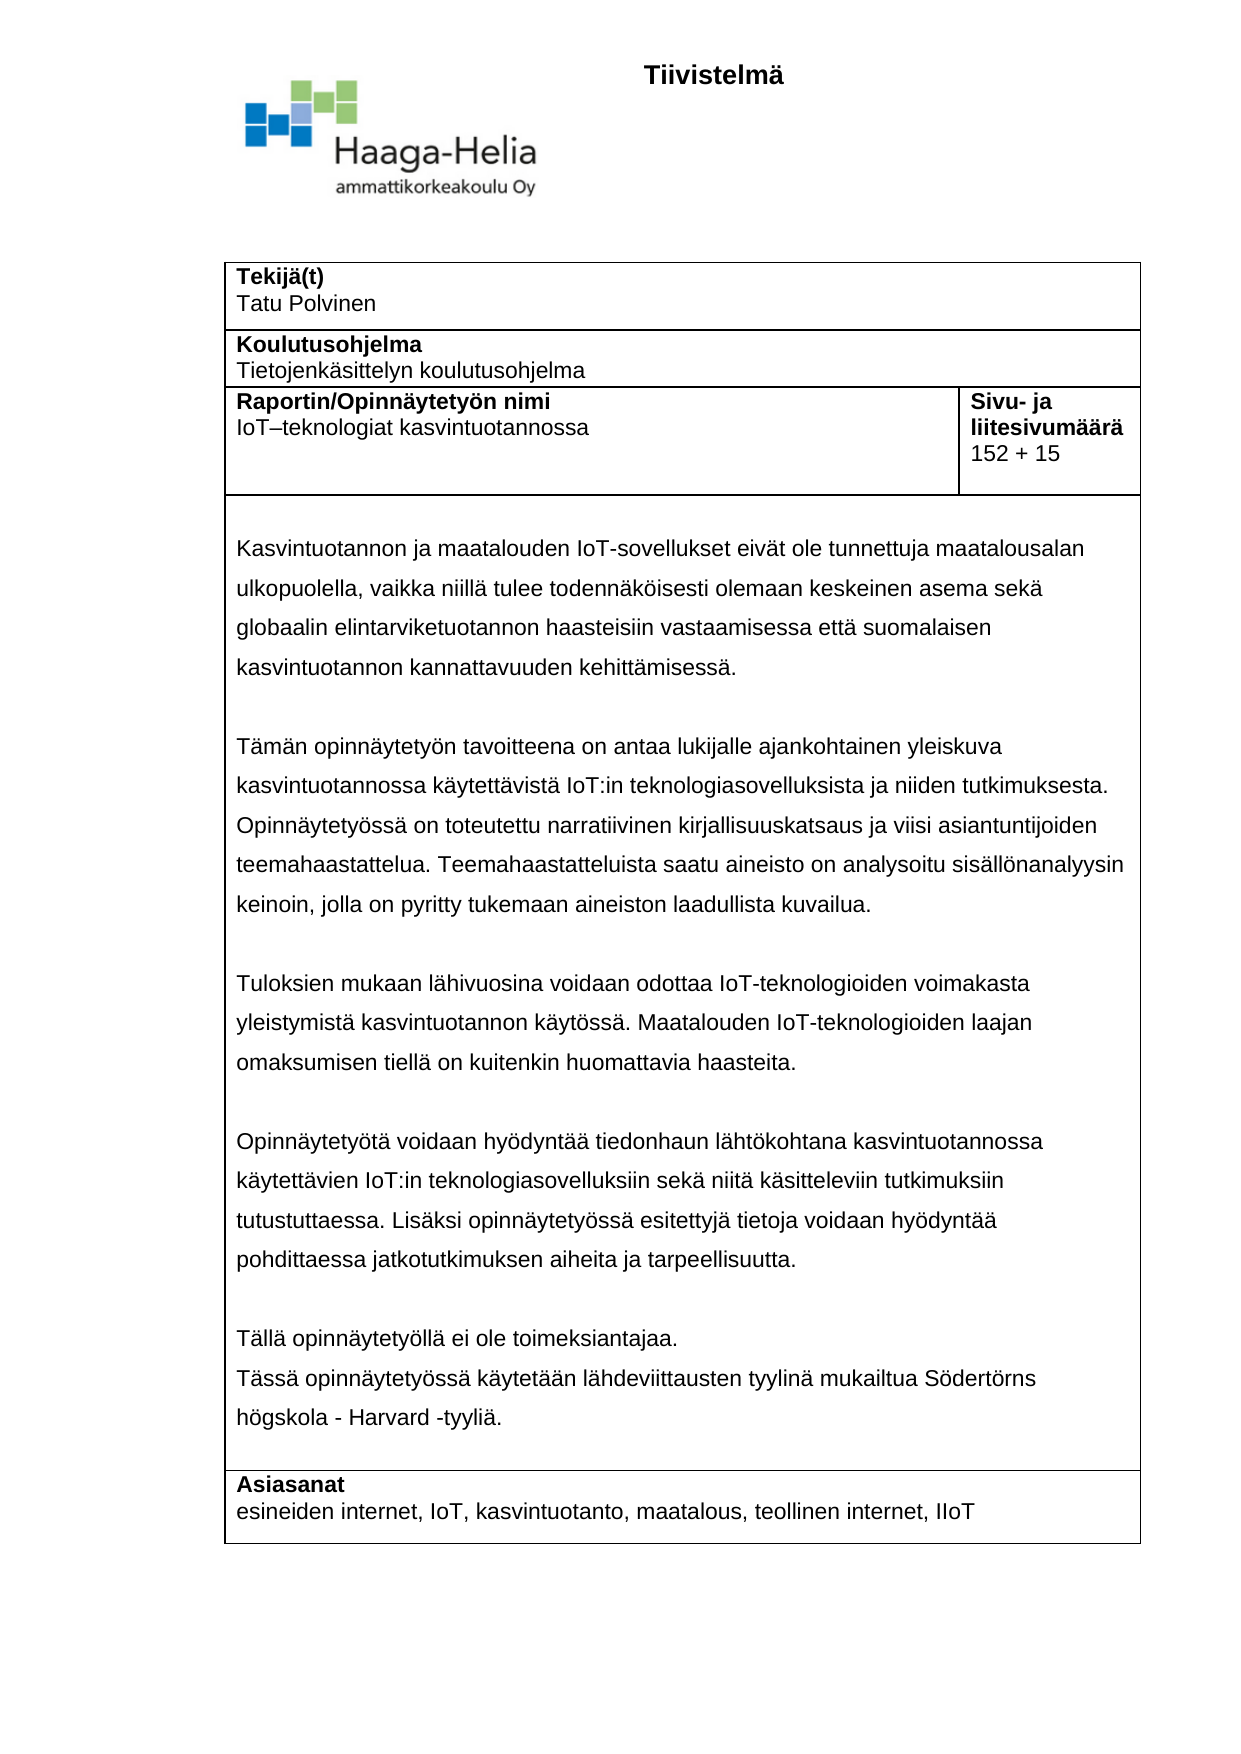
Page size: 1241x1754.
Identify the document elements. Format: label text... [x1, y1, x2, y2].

table_cell Kasvintuotannon ja maatalouden IoT-sovellukset eivät ole tunnettuja maatalousalan ulkopuolella, vaikka niillä tulee todennäköisesti olemaan keskeinen asema sekä globaalin elintarviketuotannon haasteisiin vastaamisessa että suomalaisen kasvintuotannon kannattavuuden kehittämisessä. Tämän opinnäytetyön tavoitteena on antaa lukijalle ajankohtainen yleiskuva kasvintuotannossa käytettävistä IoT:in teknologiasovelluksista ja niiden tutkimuksesta. Opinnäytetyössä on toteutettu narratiivinen kirjallisuuskatsaus ja viisi asiantuntijoiden teemahaastattelua. Teemahaastatteluista saatu aineisto on analysoitu sisällönanalyysin keinoin, jolla on pyritty tukemaan aineiston laadullista kuvailua. Tuloksien mukaan lähivuosina voidaan odottaa IoT-teknologioiden voimakasta yleistymistä kasvintuotannon käytössä. Maatalouden IoT-teknologioiden laajan omaksumisen tiellä on kuitenkin huomattavia haasteita. Opinnäytetyötä voidaan hyödyntää tiedonhaun lähtökohtana kasvintuotannossa käytettävien IoT:in teknologiasovelluksiin sekä niitä käsitteleviin tutkimuksiin tutustuttaessa. Lisäksi opinnäytetyössä esitettyjä tietoja voidaan hyödyntää pohdittaessa jatkotutkimuksen aiheita ja tarpeellisuutta. Tällä opinnäytetyöllä ei ole toimeksiantajaa. Tässä opinnäytetyössä käytetään lähdeviittausten tyylinä mukailtua Södertörns högskola - Harvard -tyyliä. [226, 496, 1140, 1470]
table_cell Sivu- ja liitesivumäärä 152 + 15 [960, 388, 1140, 494]
table_cell Asiasanat esineiden internet, IoT, kasvintuotanto, maatalous, teollinen internet, IIoT [226, 1471, 1140, 1543]
table_cell Koulutusohjelma Tietojenkäsittelyn koulutusohjelma [226, 331, 1140, 386]
table_cell Raportin/Opinnäytetyön nimi IoT–teknologiat kasvintuotannossa [226, 388, 958, 494]
picture [233, 75, 539, 198]
table_header Tekijä(t) Tatu Polvinen [226, 263, 1140, 329]
